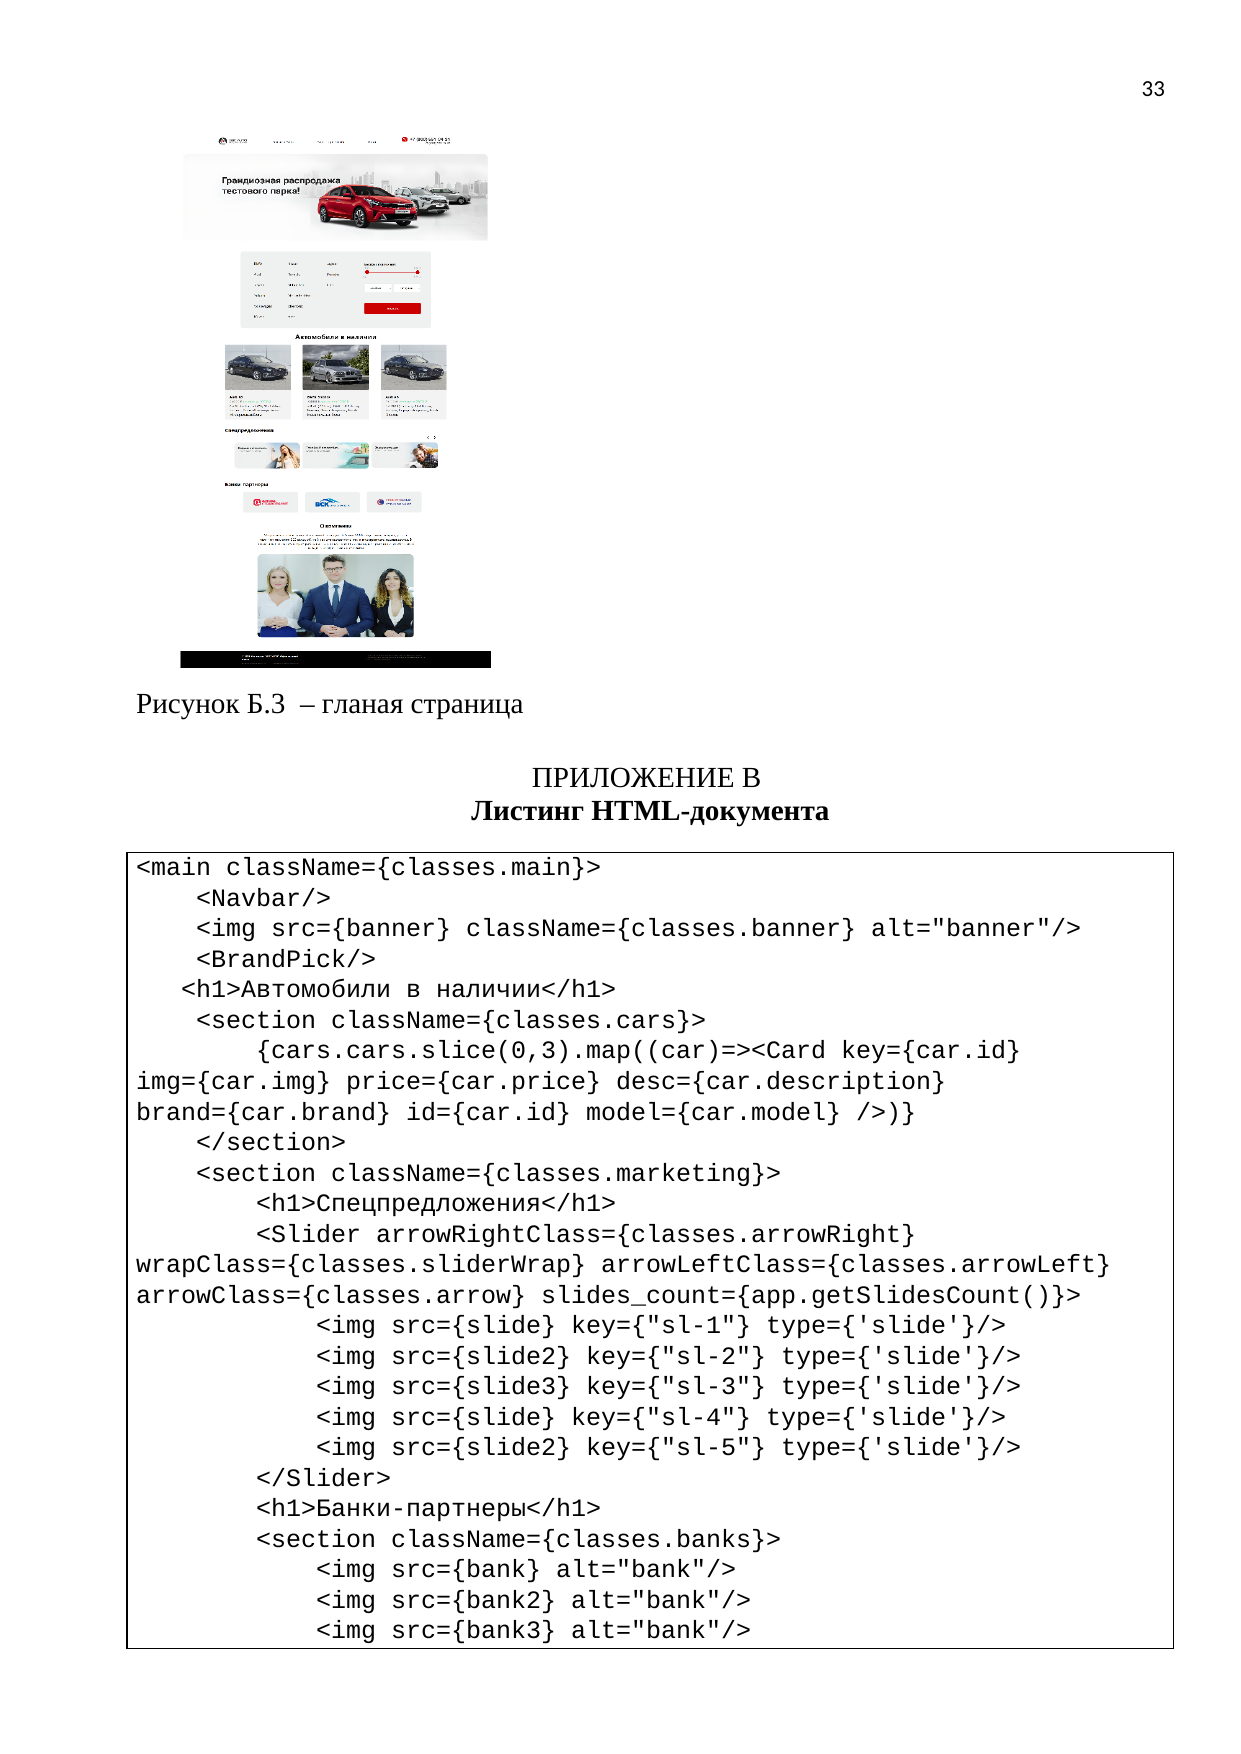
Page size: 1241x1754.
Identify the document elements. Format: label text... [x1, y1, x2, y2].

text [128, 853, 1173, 1648]
picture [177, 130, 494, 668]
subtitle ПРИЛОЖЕНИЕ В Листинг НТML-документа [136, 760, 1164, 827]
text Рисунок Б.3 – гланая страница [136, 686, 1164, 719]
